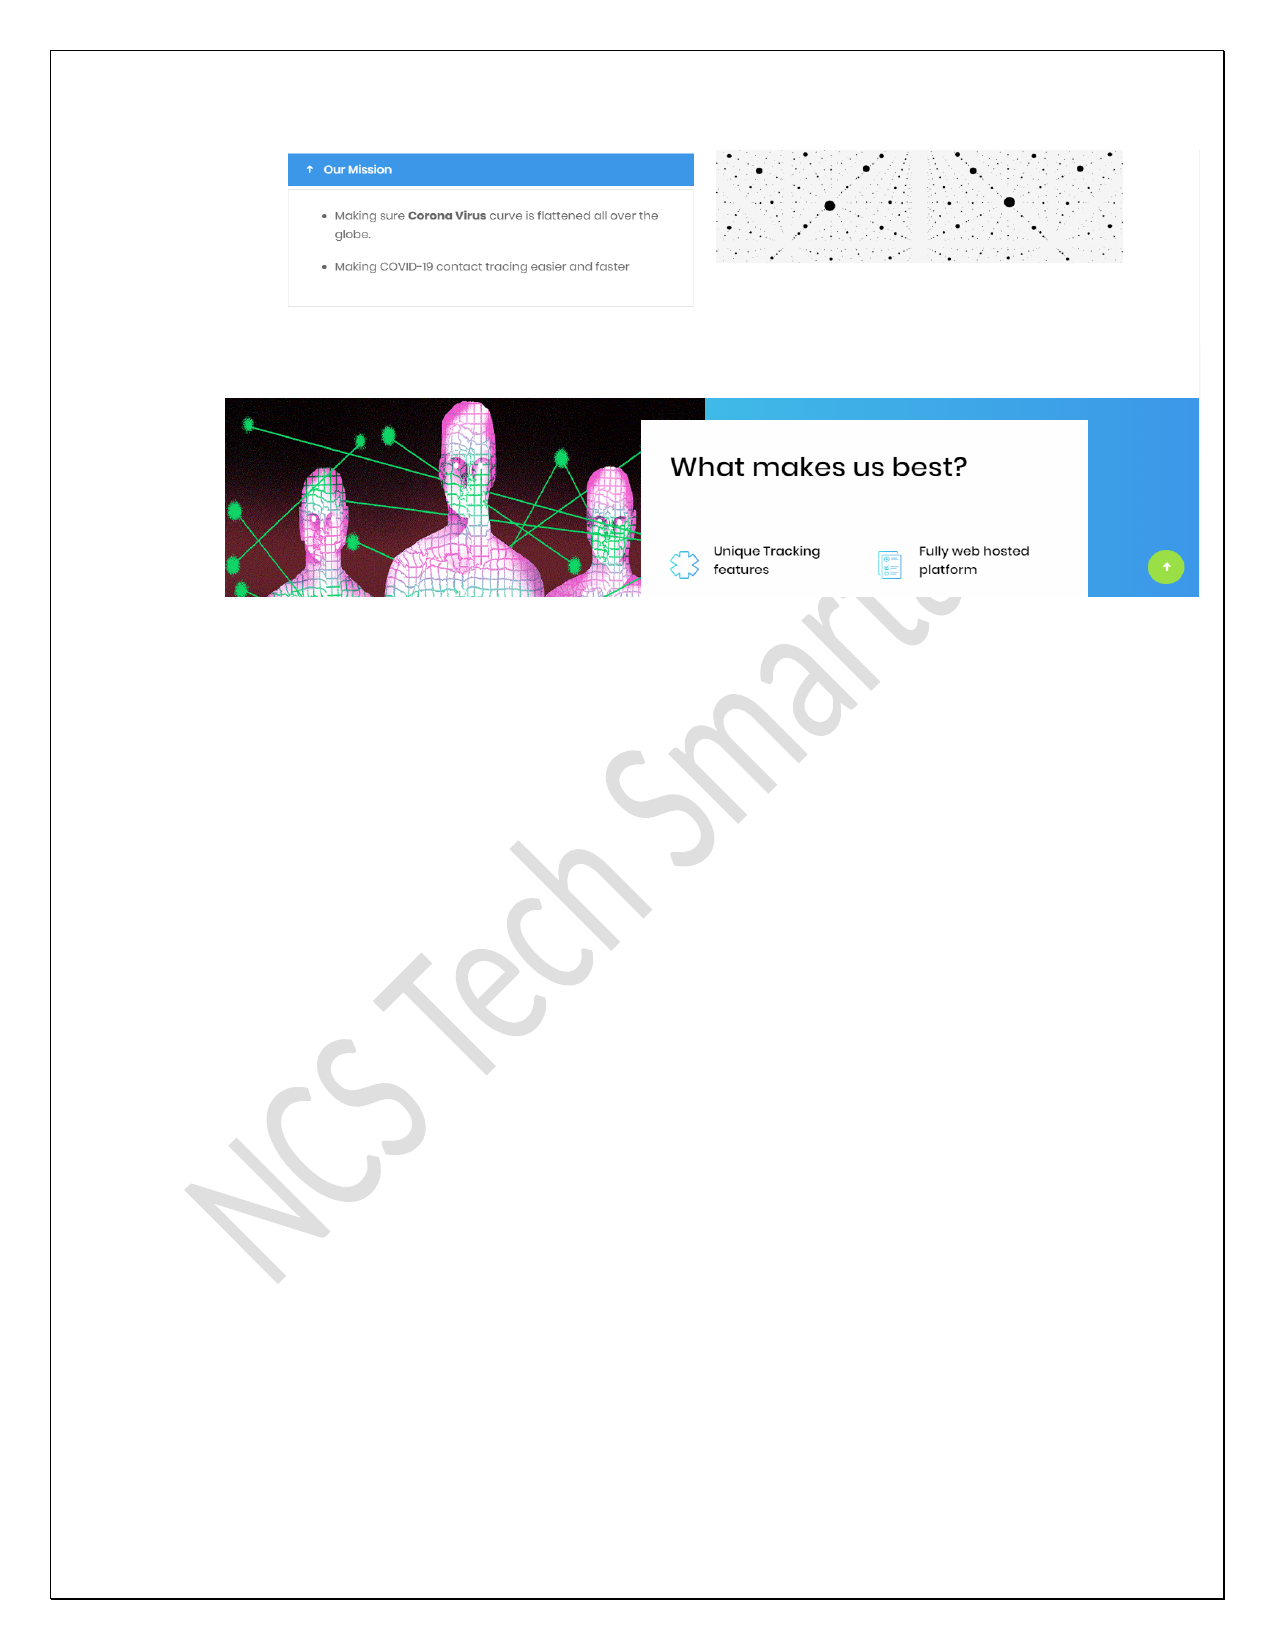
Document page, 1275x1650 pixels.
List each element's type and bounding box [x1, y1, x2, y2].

picture [225, 150, 1200, 597]
